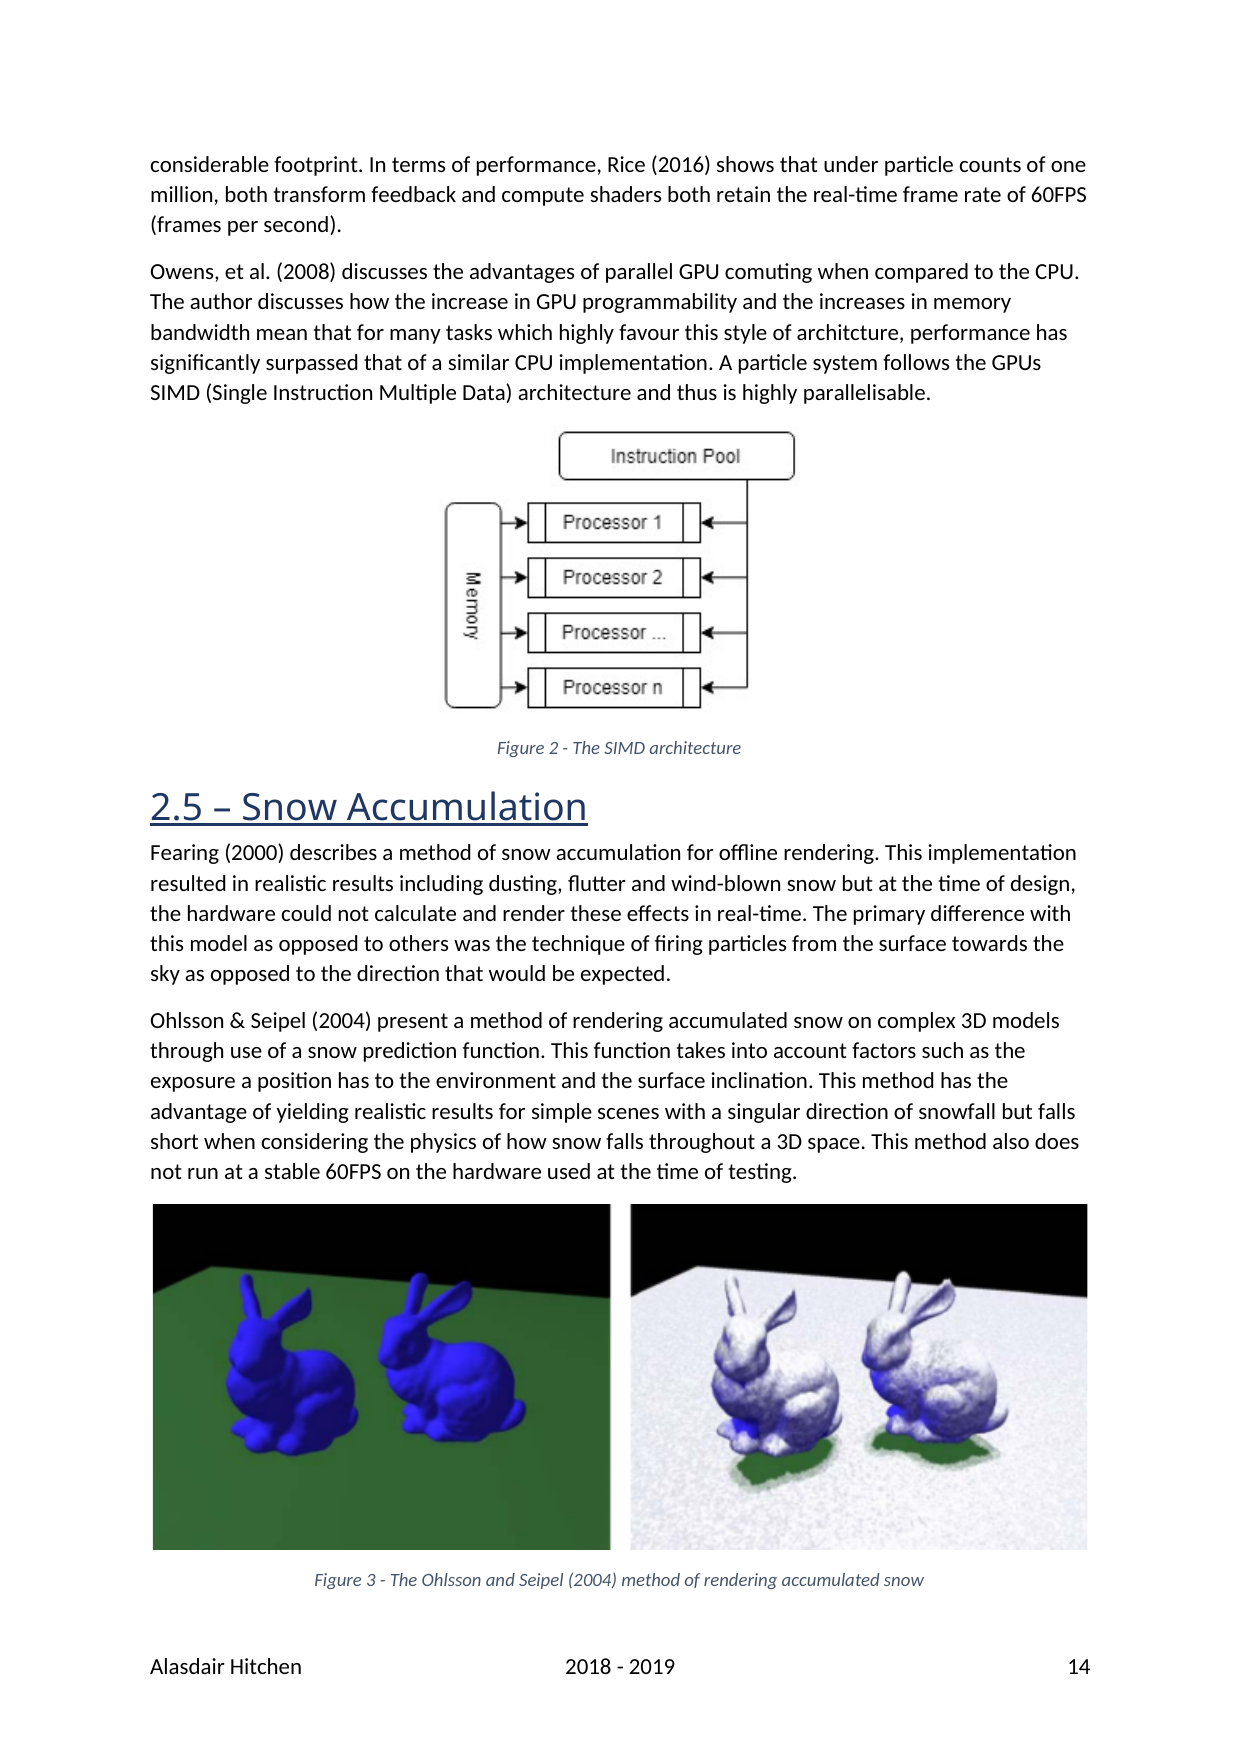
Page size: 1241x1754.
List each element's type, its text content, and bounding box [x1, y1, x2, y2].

picture [437, 425, 803, 718]
text Fearing (2000) describes a method of snow accumulation for offline rendering. This implementation resulted in realistic results including dusting, flutter and wind-blown snow but at the time of design, the hardware could not calculate and render these effects in real-time. The primary difference with this model as opposed to others was the technique of firing particles from the surface towards the sky as opposed to the direction that would be expected. [150, 838, 1090, 987]
text Figure 3 - The Ohlsson and Seipel (2004) method of rendering accumulated snow [150, 1568, 1090, 1591]
subtitle 2.5 – Snow Accumulation [150, 780, 1090, 831]
picture [152, 1204, 1088, 1550]
text Figure 2 - The SIMD architecture [150, 736, 1090, 759]
text Owens, et al. (2008) discusses the advantages of parallel GPU comuting when compared to the CPU. The author discusses how the increase in GPU programmability and the increases in memory bandwidth mean that for many tasks which highly favour this style of architcture, performance has significantly surpassed that of a similar CPU implementation. A particle system follows the GPUs SIMD (Single Instruction Multiple Data) architecture and thus is highly parallelisable. [150, 257, 1090, 406]
text Ohlsson & Seipel (2004) present a method of rendering accumulated snow on complex 3D models through use of a snow prediction function. This function takes into account factors such as the exposure a position has to the environment and the surface inclination. This method has the advantage of yielding realistic results for simple scenes with a singular direction of snowfall but falls short when considering the physics of how snow falls throughout a 3D space. This method also does not run at a stable 60FPS on the hardware used at the time of testing. [150, 1006, 1090, 1185]
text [150, 150, 1090, 238]
